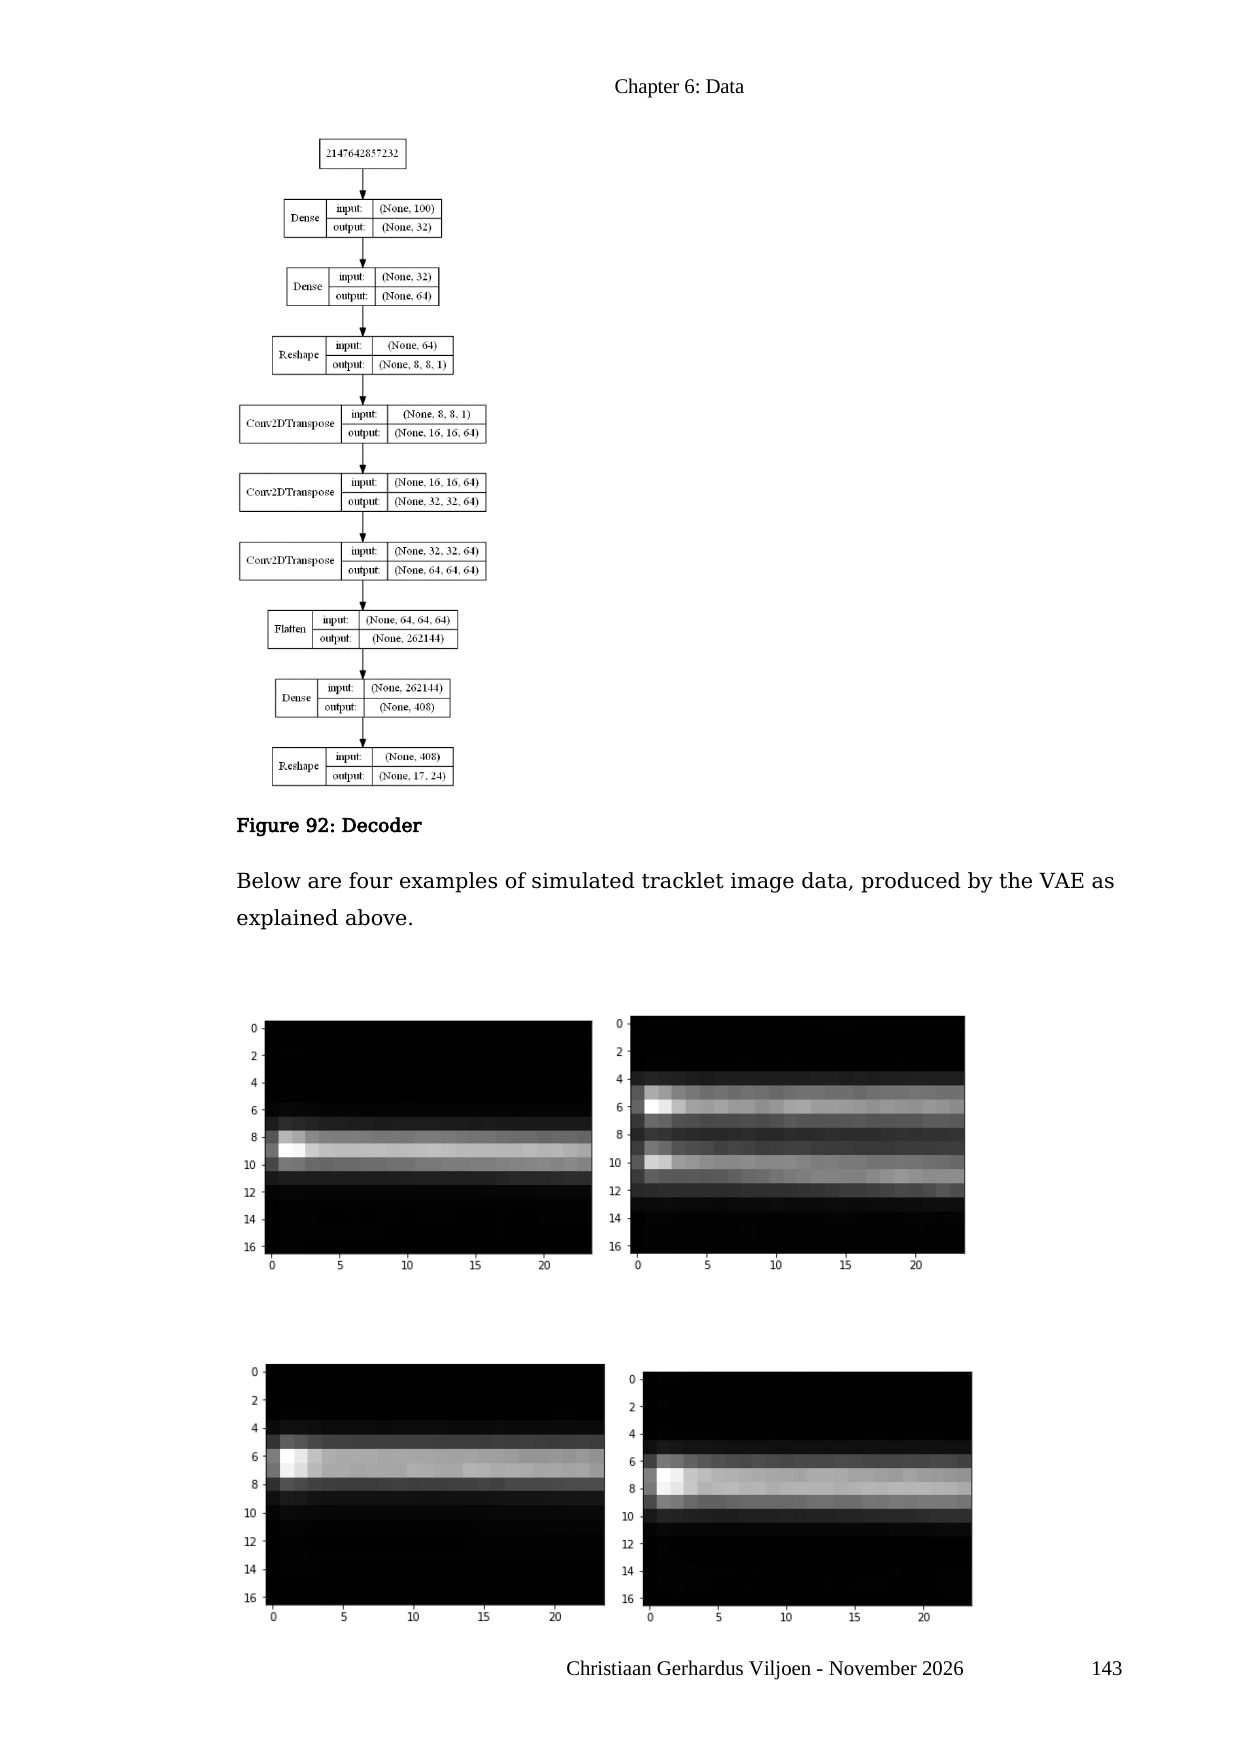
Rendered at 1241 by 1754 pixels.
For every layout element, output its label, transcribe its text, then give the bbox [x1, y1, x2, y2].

text Below are four examples of simulated tracklet image data, produced by the VAE as explained above. [236, 868, 1122, 930]
picture [236, 1353, 982, 1631]
picture [236, 135, 489, 789]
picture [236, 1005, 975, 1279]
